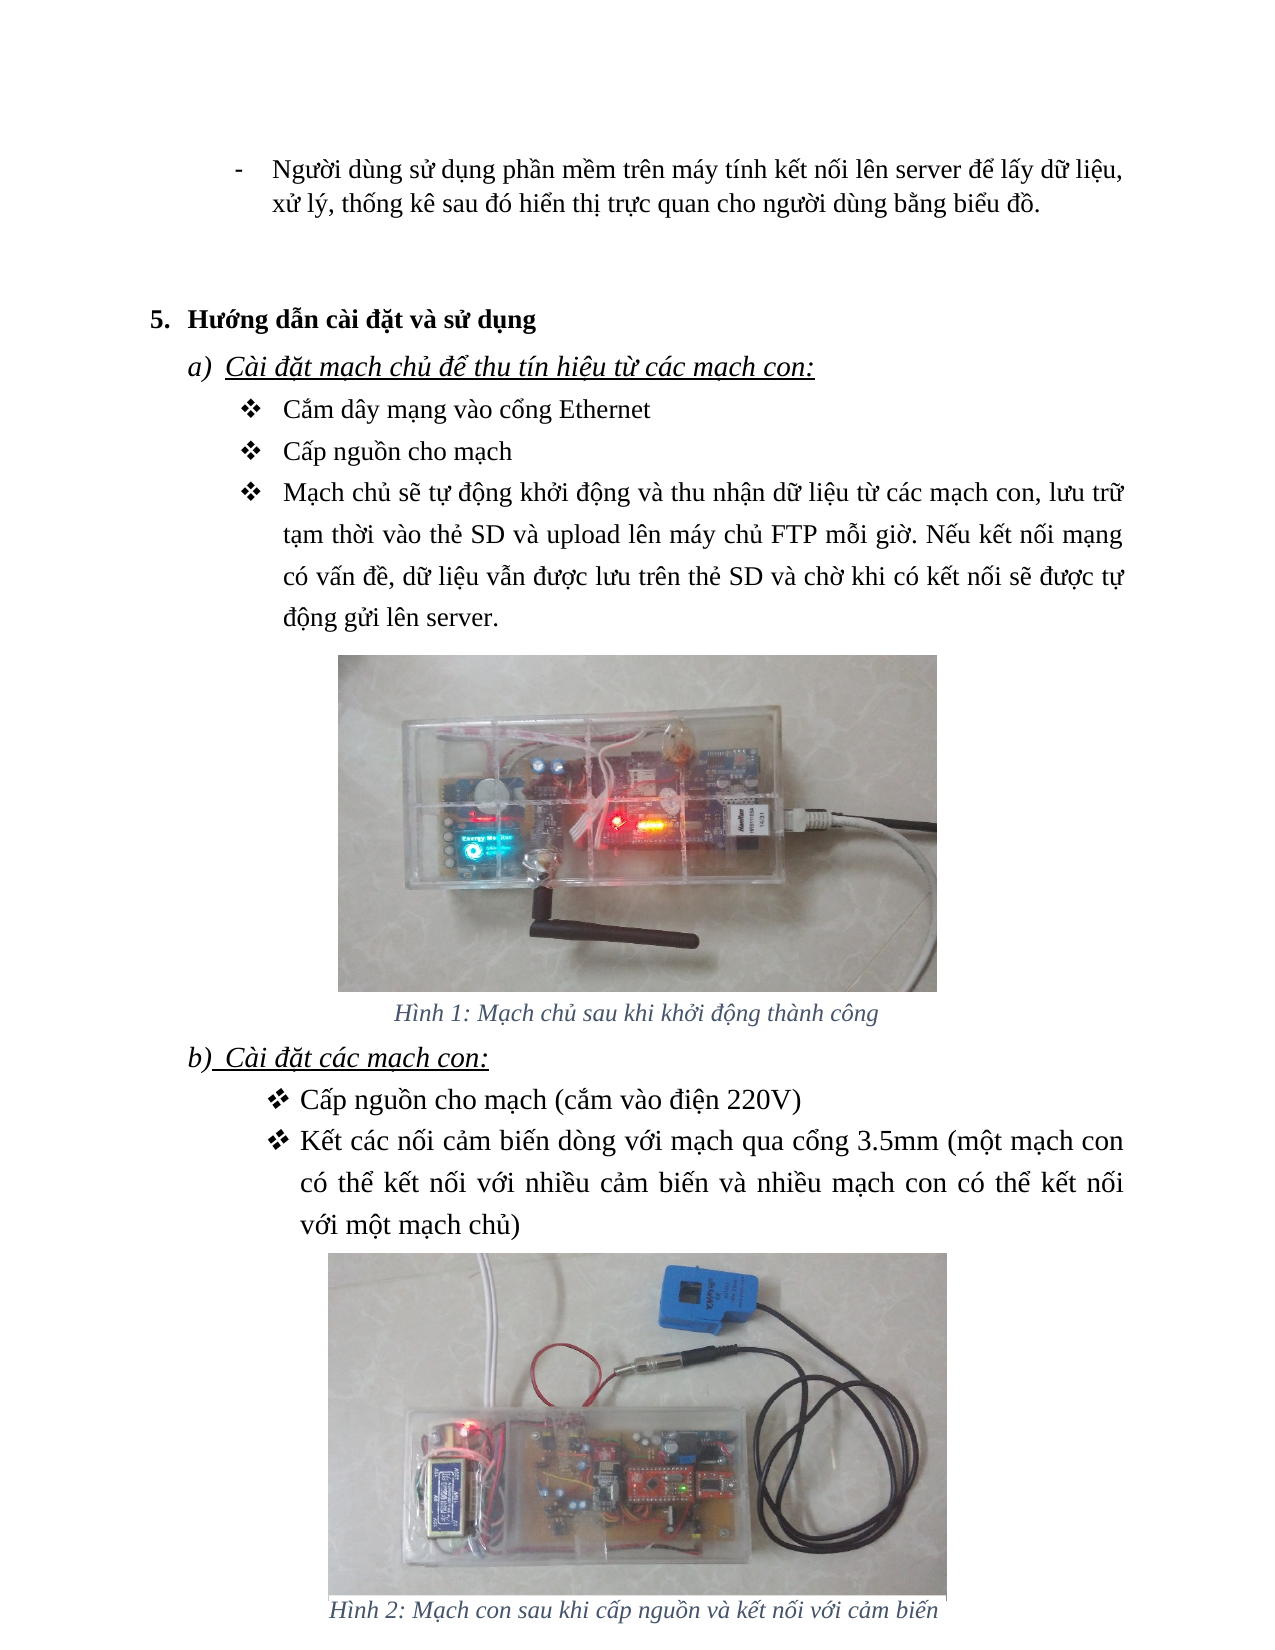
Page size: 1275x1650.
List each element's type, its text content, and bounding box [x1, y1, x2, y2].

picture [338, 655, 937, 992]
list Mạch chủ sẽ tự động khởi động và thu nhận dữ liệu từ các mạch con, lưu trữ tạm thời vào thẻ SD và upload lên máy chủ FTP mỗi giờ. Nếu kết nối mạng có vấn đề, dữ liệu vẫn được lưu trên thẻ SD và chờ khi có kết nối sẽ được tự động gửi lên server. [239, 468, 1125, 635]
list Hướng dẫn cài đặt và sử dụng [150, 295, 1125, 337]
list Cắm dây mạng vào cổng Ethernet [239, 385, 1125, 427]
list Cấp nguồn cho mạch [239, 427, 1125, 468]
picture [328, 1253, 947, 1601]
list Người dùng sử dụng phần mềm trên máy tính kết nối lên server để lấy dữ liệu, xử lý, thống kê sau đó hiển thị trực quan cho người dùng bằng biểu đồ. [234, 150, 1125, 218]
list Kết các nối cảm biến dòng với mạch qua cổng 3.5mm (một mạch con có thể kết nối với nhiều cảm biến và nhiều mạch con có thể kết nối với một mạch chủ) [262, 1117, 1125, 1242]
list Cấp nguồn cho mạch (cắm vào điện 220V) [262, 1076, 1125, 1117]
list Cài đặt mạch chủ để thu tín hiệu từ các mạch con: [187, 343, 1125, 385]
